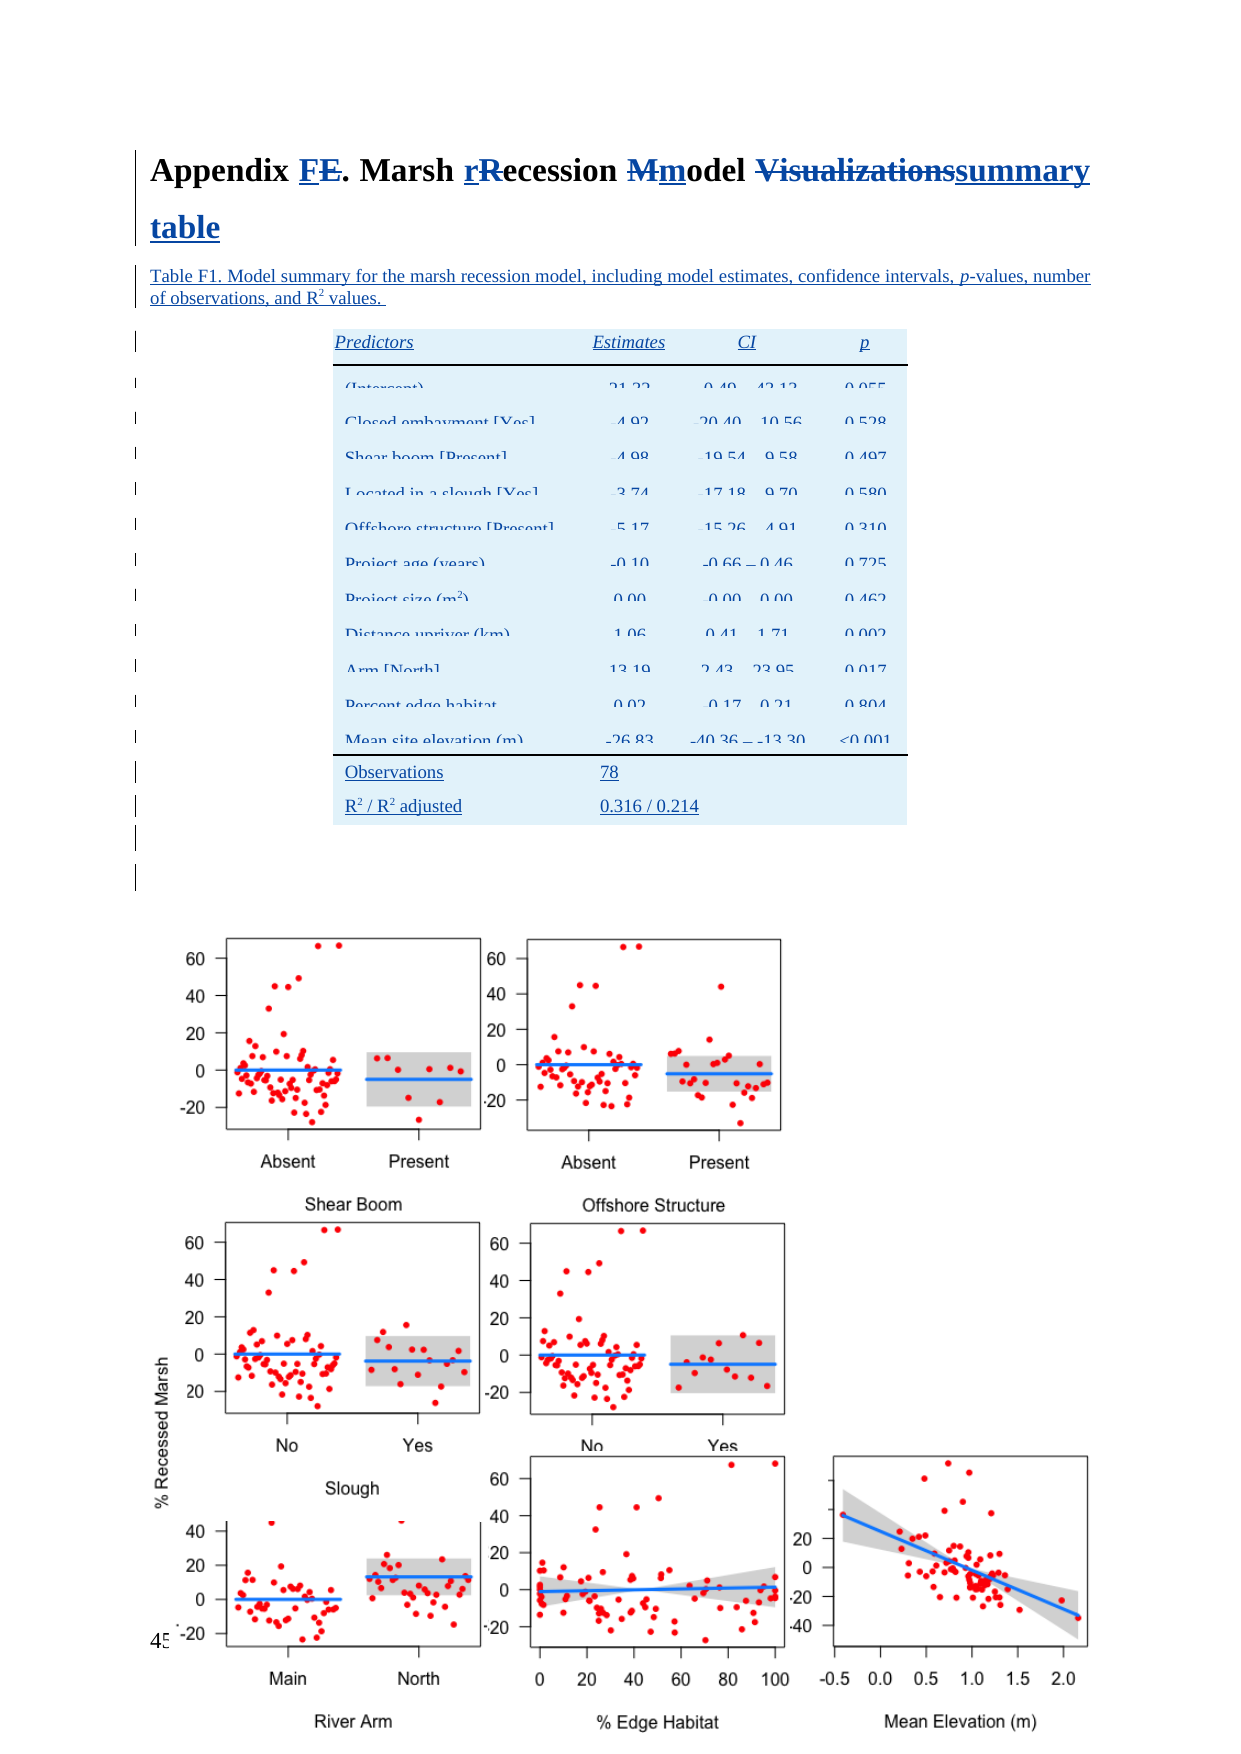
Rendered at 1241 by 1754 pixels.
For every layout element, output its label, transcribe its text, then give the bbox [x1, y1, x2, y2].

picture [149, 933, 1094, 1754]
subtitle Appendix . Marsh ecession odel [150, 150, 1090, 246]
